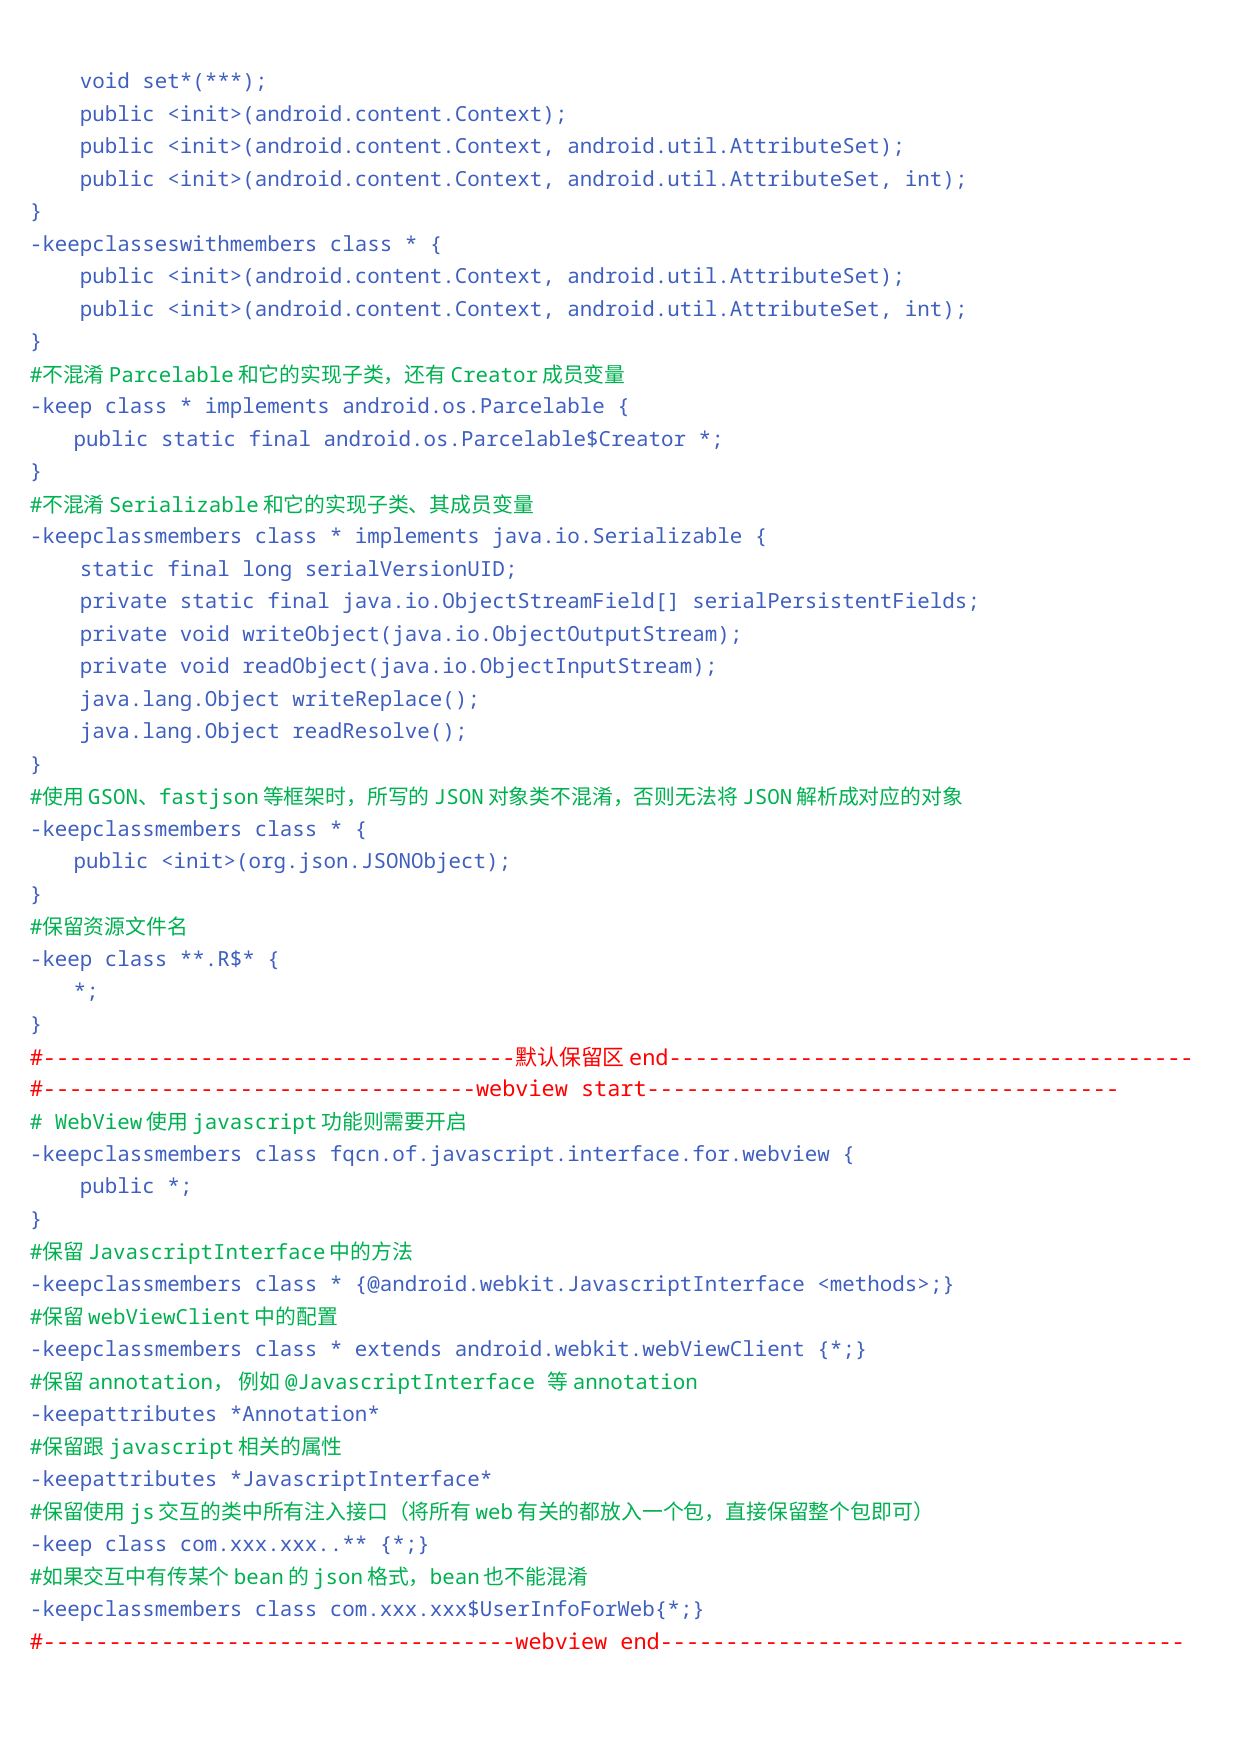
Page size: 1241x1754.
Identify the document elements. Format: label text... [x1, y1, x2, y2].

text } [29, 1202, 1211, 1234]
text #------------------------------------默认保留区end---------------------------------------- [29, 1039, 1211, 1072]
text #使用GSON、fastjson等框架时，所写的JSON对象类不混淆，否则无法将JSON解析成对应的对象 [29, 779, 1211, 812]
text public <init>(android.content.Context); [29, 97, 1211, 129]
text private void writeObject(java.io.ObjectOutputStream); [29, 617, 1211, 649]
text private void readObject(java.io.ObjectInputStream); [29, 649, 1211, 682]
text static final long serialVersionUID; [29, 552, 1211, 584]
text #保留使用js交互的类中所有注入接口（将所有web有关的都放入一个包，直接保留整个包即可） -keep class com.xxx.xxx..** {*;} [29, 1494, 1211, 1559]
text # WebView使用javascript功能则需要开启 [29, 1104, 1211, 1137]
text -keepclassmembers class * implements java.io.Serializable { [29, 519, 1211, 552]
text -keepclassmembers class * extends android.webkit.webViewClient {*;} [29, 1332, 1211, 1364]
text java.lang.Object readResolve(); [29, 714, 1211, 747]
text #不混淆Serializable和它的实现子类、其成员变量 [29, 487, 1211, 519]
text #不混淆Parcelable和它的实现子类，还有Creator成员变量 [29, 357, 1211, 389]
text #------------------------------------webview end---------------------------------------- [29, 1624, 1211, 1657]
text #保留跟 javascript相关的属性 [29, 1429, 1211, 1462]
text } [29, 454, 1211, 487]
text void set*(***); [29, 64, 1211, 97]
text -keepclassmembers class * { [29, 812, 1211, 844]
text *; [29, 974, 1211, 1007]
text -keepclasseswithmembers class * { [29, 227, 1211, 259]
text -keepclassmembers class fqcn.of.javascript.interface.for.webview { [29, 1137, 1211, 1169]
text public <init>(org.json.JSONObject); [29, 844, 1211, 877]
text public static final android.os.Parcelable$Creator *; [29, 422, 1211, 454]
text public <init>(android.content.Context, android.util.AttributeSet, int); [29, 292, 1211, 324]
text -keep class **.R$* { [29, 942, 1211, 974]
text #如果交互中有传某个bean的json格式，bean也不能混淆 -keepclassmembers class com.xxx.xxx$UserInfoForWeb{*;} [29, 1559, 1211, 1624]
text public <init>(android.content.Context, android.util.AttributeSet, int); [29, 162, 1211, 194]
text #保留annotation， 例如 @JavascriptInterface 等 annotation [29, 1364, 1211, 1397]
text private static final java.io.ObjectStreamField[] serialPersistentFields; [29, 584, 1211, 617]
text public *; [29, 1169, 1211, 1202]
text #保留资源文件名 [29, 909, 1211, 942]
text -keepclassmembers class * {@android.webkit.JavascriptInterface <methods>;} [29, 1267, 1211, 1299]
text } [29, 194, 1211, 227]
text } [29, 747, 1211, 779]
text -keepattributes *JavascriptInterface* [29, 1462, 1211, 1494]
text public <init>(android.content.Context, android.util.AttributeSet); [29, 129, 1211, 162]
text #---------------------------------webview start------------------------------------ [29, 1072, 1211, 1104]
text } [29, 877, 1211, 909]
text } [29, 1007, 1211, 1039]
text java.lang.Object writeReplace(); [29, 682, 1211, 714]
text #保留webViewClient中的配置 [29, 1299, 1211, 1332]
text } [29, 324, 1211, 357]
text -keepattributes *Annotation* [29, 1397, 1211, 1429]
text -keep class * implements android.os.Parcelable { [29, 389, 1211, 422]
text #保留JavascriptInterface中的方法 [29, 1234, 1211, 1267]
text public <init>(android.content.Context, android.util.AttributeSet); [29, 259, 1211, 292]
